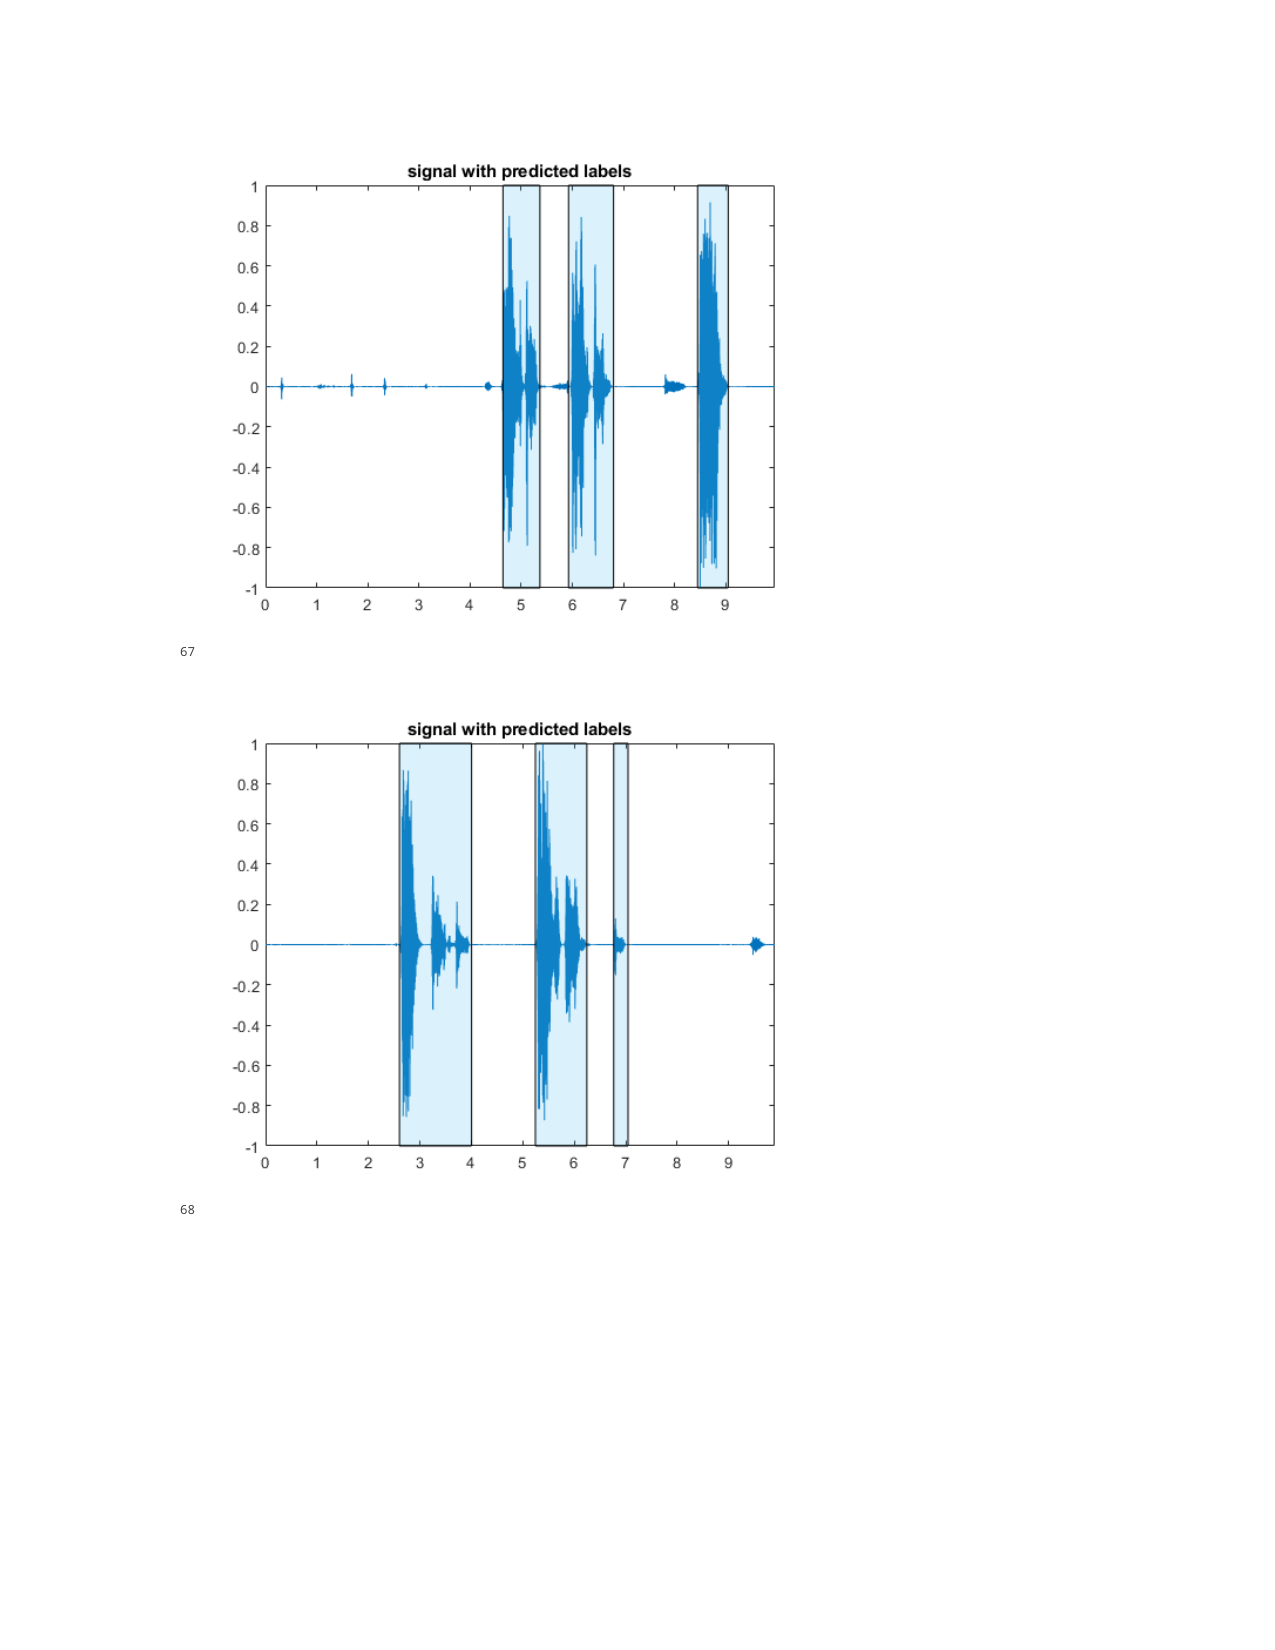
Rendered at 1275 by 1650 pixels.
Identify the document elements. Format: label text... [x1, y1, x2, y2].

picture [180, 150, 837, 642]
text 68 [150, 1201, 1125, 1218]
text 67 [150, 643, 1125, 661]
picture [180, 707, 837, 1200]
